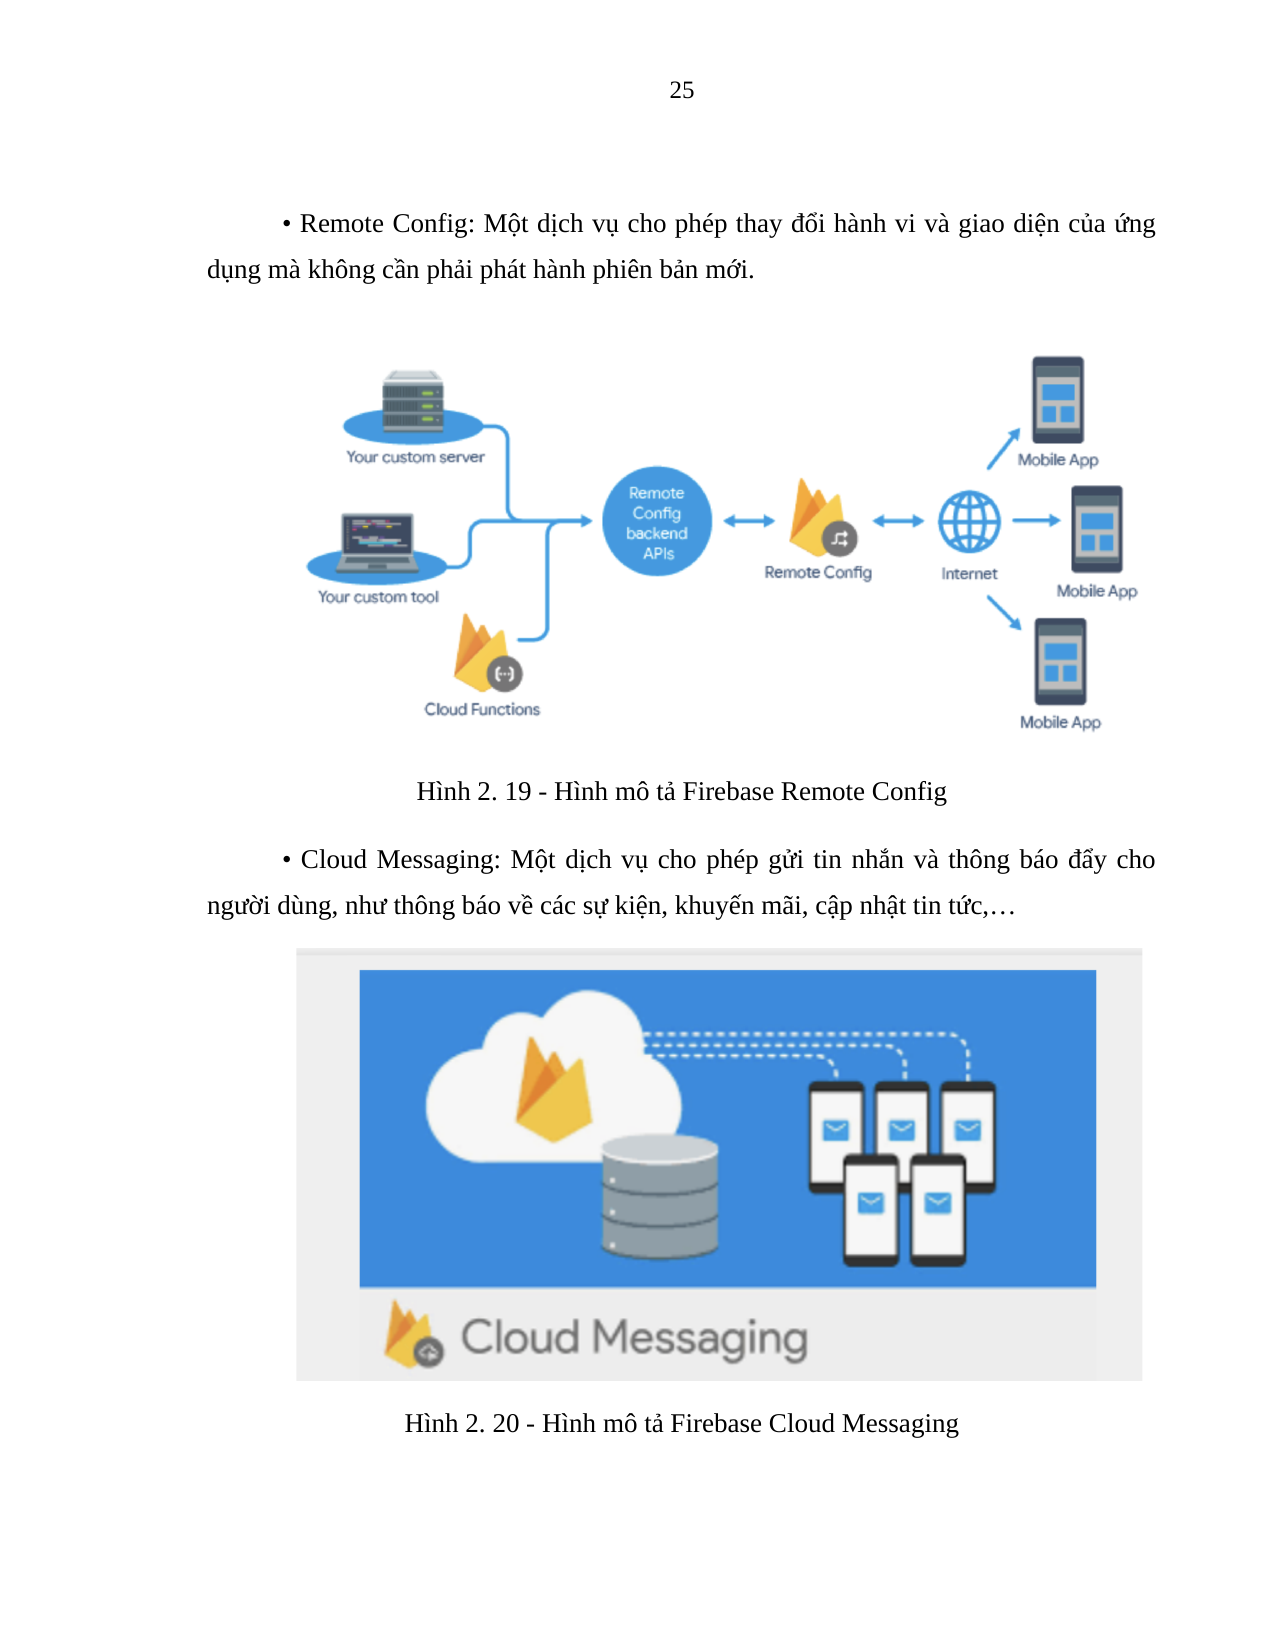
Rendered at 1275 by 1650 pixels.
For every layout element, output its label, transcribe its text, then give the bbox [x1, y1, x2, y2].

picture [293, 312, 1146, 749]
text • Cloud Messaging: Một dịch vụ cho phép gửi tin nhắn và thông báo đẩy cho người dùng, như thông báo về các sự kiện, khuyến mãi, cập nhật tin tức,… [207, 843, 1157, 921]
text • Remote Config: Một dịch vụ cho phép thay đổi hành vi và giao diện của ứng dụng mà không cần phải phát hành phiên bản mới. [207, 207, 1157, 284]
text Hình 2. 20 - Hình mô tả Firebase Cloud Messaging [207, 1407, 1157, 1438]
text Hình 2. 19 - Hình mô tả Firebase Remote Config [207, 775, 1157, 806]
picture [296, 948, 1143, 1381]
